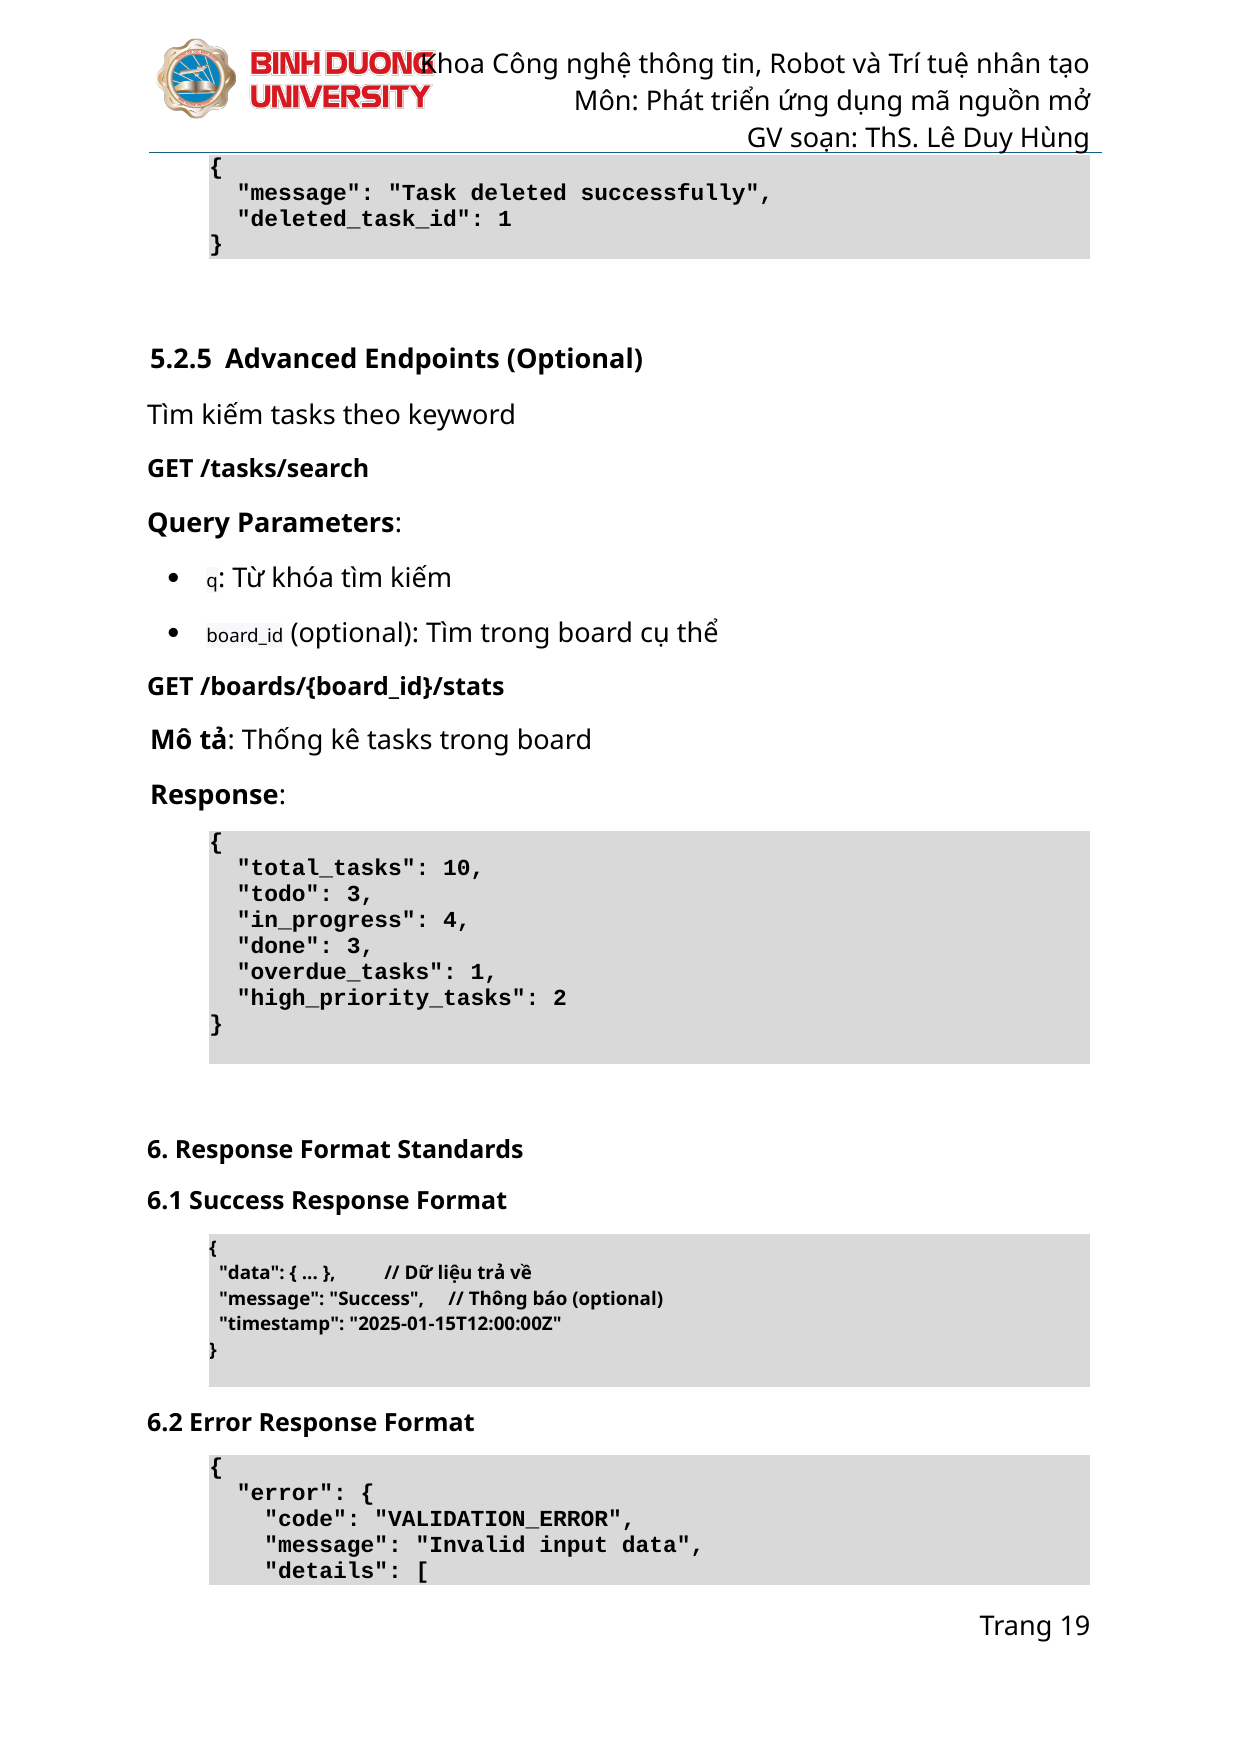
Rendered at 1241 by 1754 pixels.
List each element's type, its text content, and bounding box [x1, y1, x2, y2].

text { [209, 155, 1090, 181]
text Tìm kiếm tasks theo keyword [147, 395, 1090, 432]
text "message": "Task deleted successfully", [209, 181, 1090, 207]
text } [209, 233, 1090, 259]
text GET /tasks/search Query Parameters: [147, 451, 1090, 540]
text { "total_tasks": 10, "todo": 3, "in_progress": 4, "done": 3, "overdue_tasks": 1, "high_priority_tasks": 2 } [209, 831, 1090, 1064]
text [209, 1455, 1090, 1585]
text GET /boards/{board_id}/stats [147, 669, 1090, 703]
text 6. Response Format Standards [147, 1132, 1090, 1166]
text Mô tả: Thống kê tasks trong board Response: [150, 720, 1090, 812]
text { "data": { ... }, // Dữ liệu trả về "message": "Success", // Thông báo (optional) "timestamp": "2025-01-15T12:00:00Z" } [209, 1234, 1090, 1387]
list board_id (optional): Tìm trong board cụ thể [169, 614, 1090, 651]
subtitle Advanced Endpoints (Optional) [150, 339, 1090, 376]
text 6.1 Success Response Format [147, 1183, 1090, 1217]
picture [150, 33, 440, 123]
text 6.2 Error Response Format [147, 1404, 1090, 1438]
list q: Từ khóa tìm kiếm [169, 558, 1090, 595]
text "deleted_task_id": 1 [209, 207, 1090, 233]
